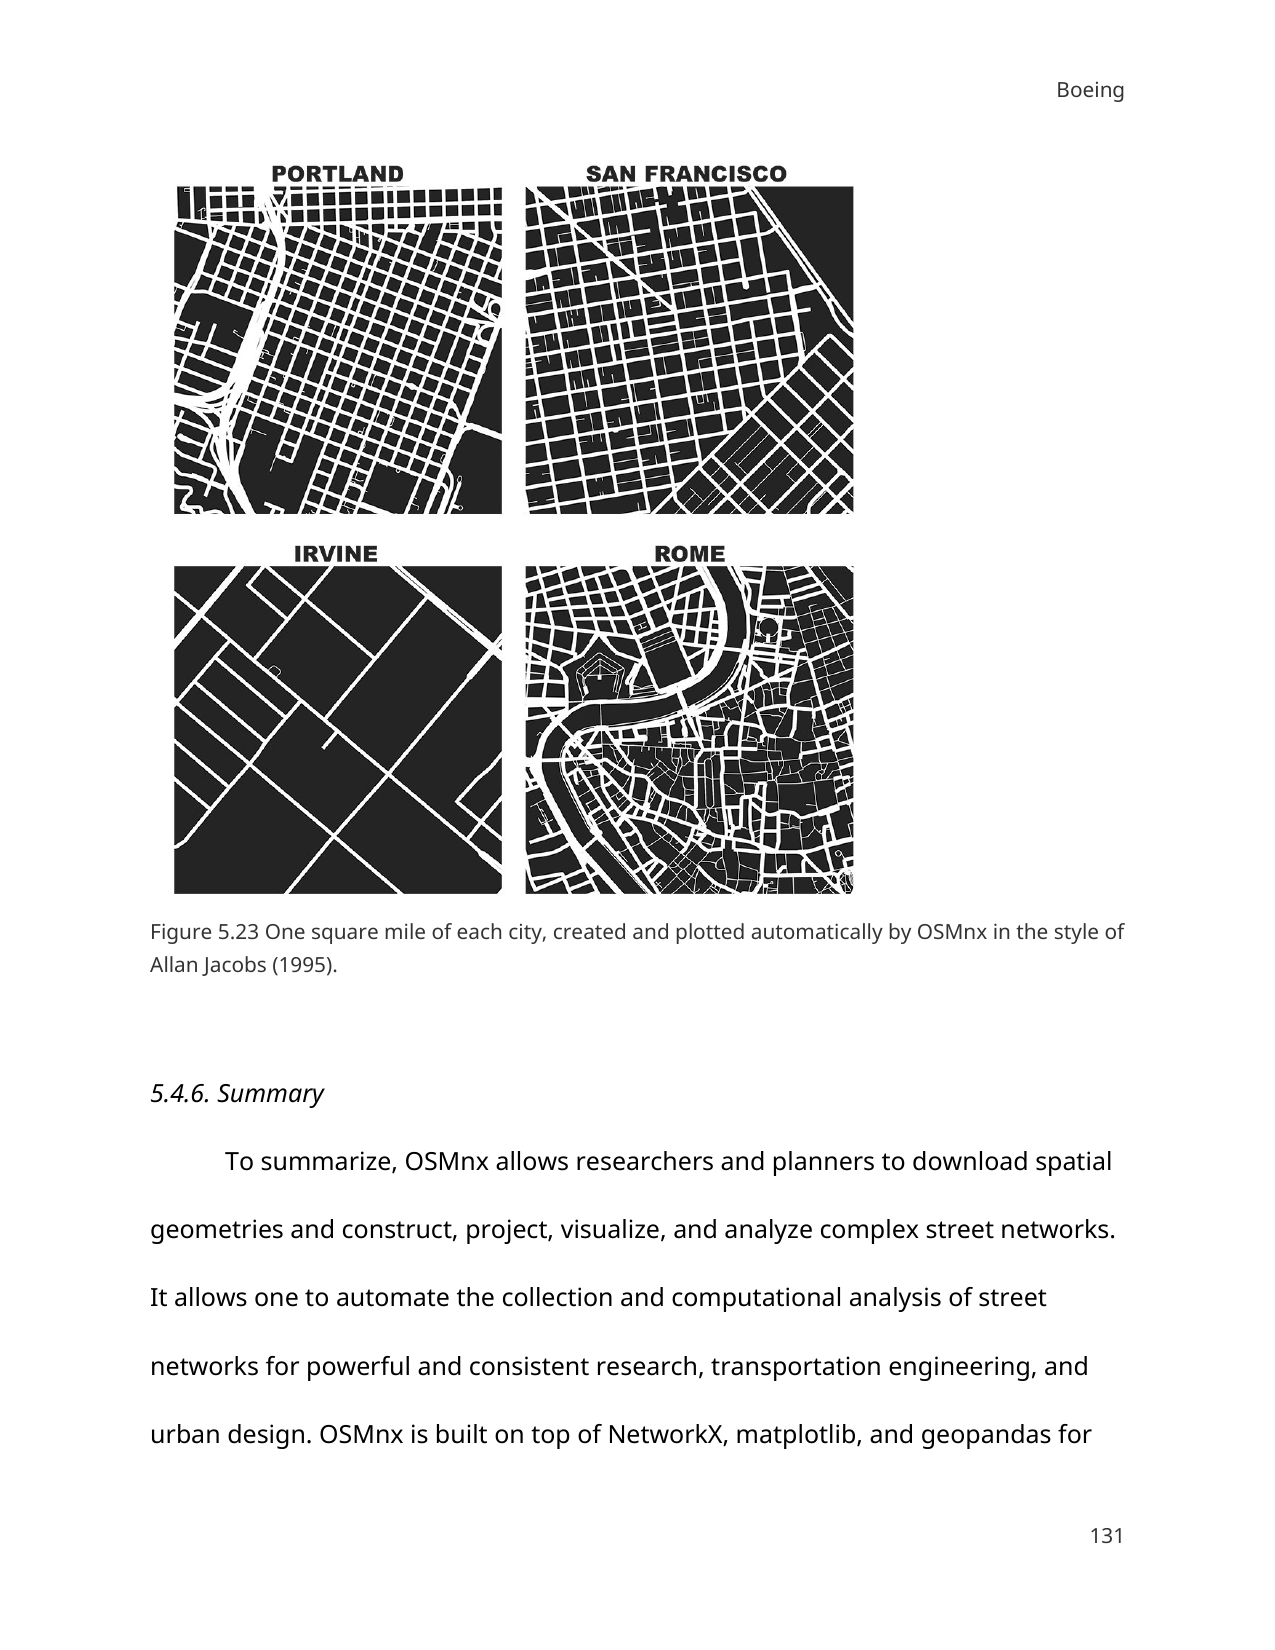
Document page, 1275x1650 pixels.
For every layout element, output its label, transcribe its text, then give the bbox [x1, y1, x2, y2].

subtitle Summary [150, 1076, 1125, 1110]
picture [150, 149, 877, 918]
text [150, 1144, 1125, 1450]
